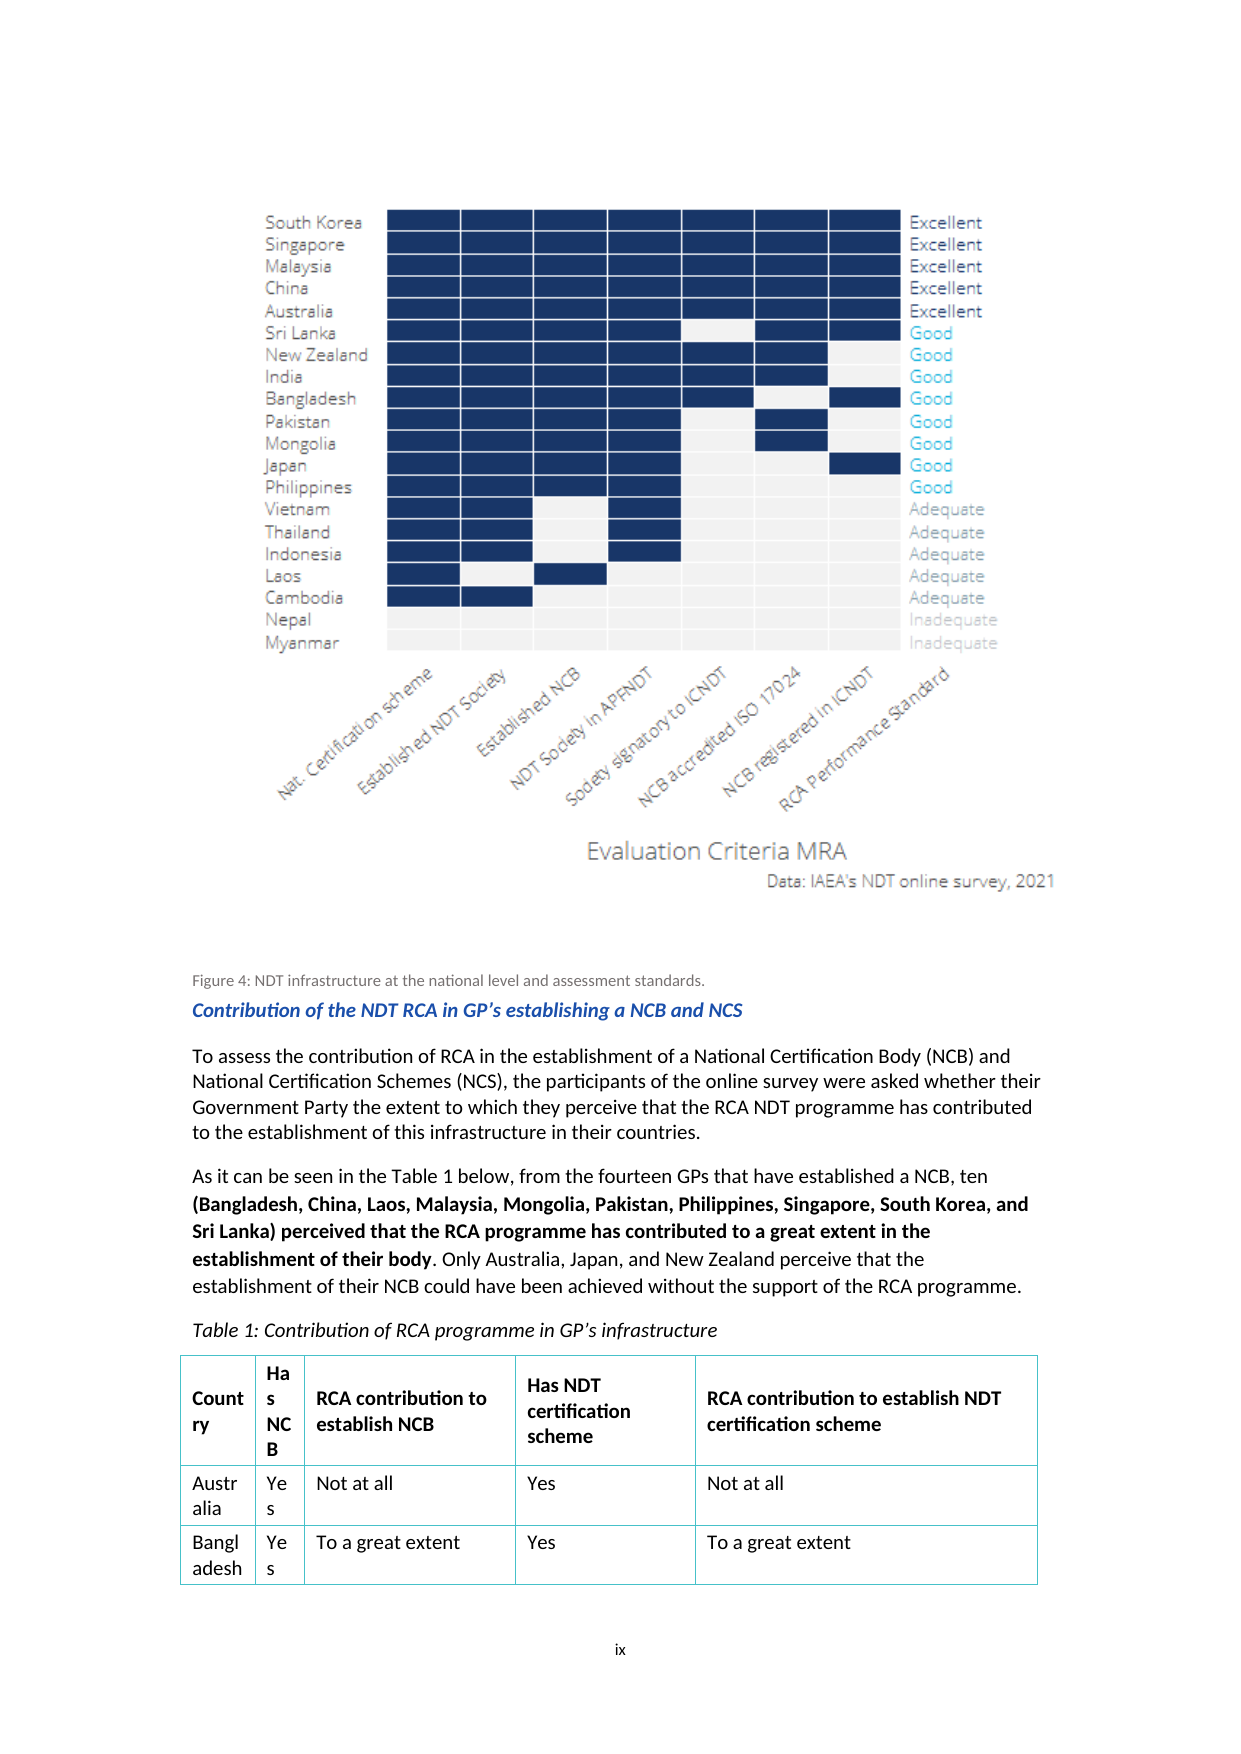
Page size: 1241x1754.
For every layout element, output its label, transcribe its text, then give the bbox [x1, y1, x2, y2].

table_header RCA contribution to establish NDT certification scheme [696, 1356, 1037, 1465]
table_header Has NDT certification scheme [516, 1356, 695, 1465]
subtitle Contribution of the NDT RCA in GP’s establishing a NCB and NCS [192, 997, 1048, 1022]
text Table 1: Contribution of RCA programme in GP’s infrastructure [192, 1317, 1048, 1343]
table_cell To a great extent [305, 1526, 515, 1584]
table_cell Yes [516, 1466, 695, 1525]
picture [210, 150, 1068, 950]
table_header Has NCB [256, 1356, 304, 1465]
table_header RCA contribution to establish NCB [305, 1356, 515, 1465]
text To assess the contribution of RCA in the establishment of a National Certification Body (NCB) and National Certification Schemes (NCS), the participants of the online survey were asked whether their Government Party the extent to which they perceive that the RCA NDT programme has contributed to the establishment of this infrastructure in their countries. [192, 1043, 1048, 1145]
table_cell Not at all [305, 1466, 515, 1525]
table_cell Yes [516, 1526, 695, 1584]
table_cell Bangladesh [181, 1526, 255, 1584]
text As it can be seen in the Table 1 below, from the fourteen GPs that have established a NCB, ten (Bangladesh, China, Laos, Malaysia, Mongolia, Pakistan, Philippines, Singapore, South Korea, and Sri Lanka) perceived that the RCA programme has contributed to a great extent in the establishment of their body. Only Australia, Japan, and New Zealand perceive that the establishment of their NCB could have been achieved without the support of the RCA programme. [192, 1164, 1048, 1299]
table_cell Not at all [696, 1466, 1037, 1525]
table_cell Yes [256, 1466, 304, 1525]
text Figure 4: NDT infrastructure at the national level and assessment standards. [192, 971, 1048, 991]
table_cell Australia [181, 1466, 255, 1525]
table_cell To a great extent [696, 1526, 1037, 1584]
table_cell Yes [256, 1526, 304, 1584]
table_header Country [181, 1356, 255, 1465]
